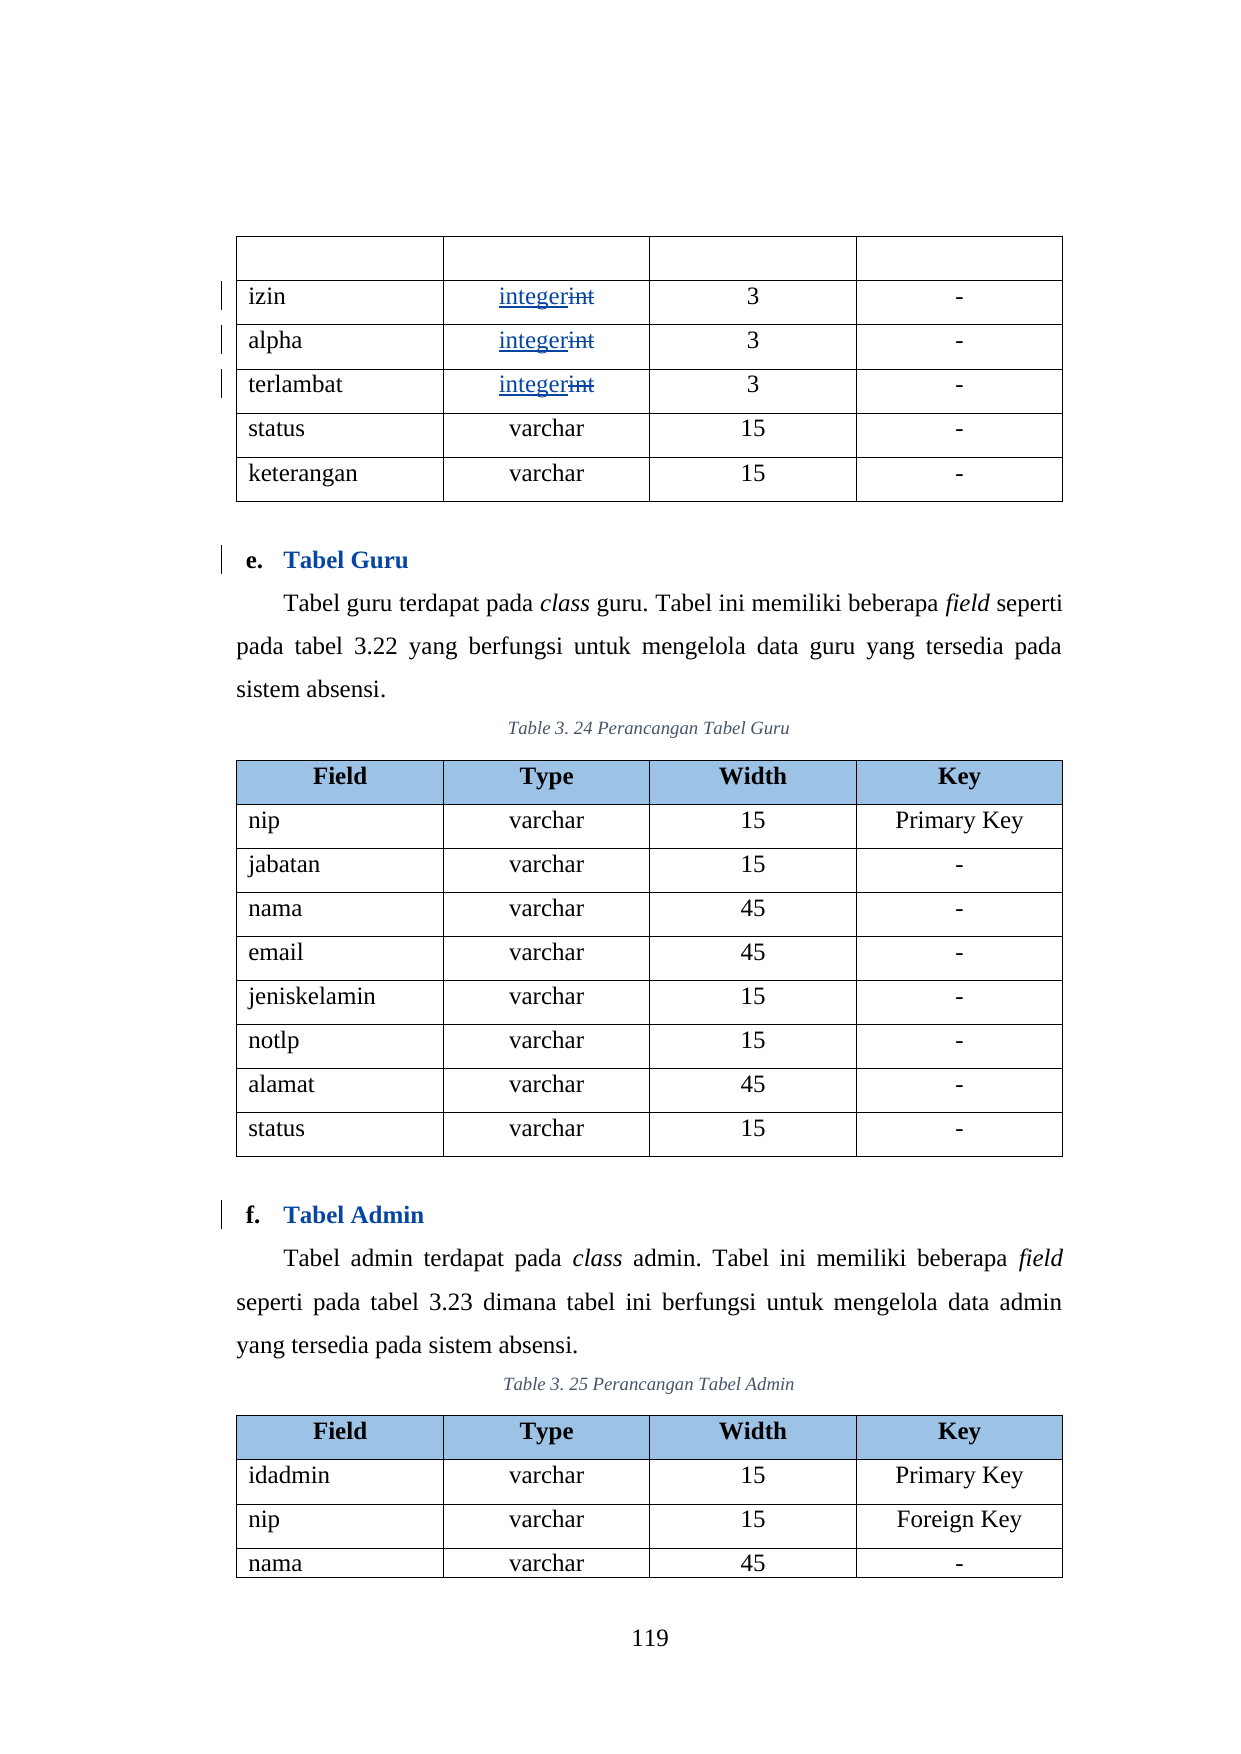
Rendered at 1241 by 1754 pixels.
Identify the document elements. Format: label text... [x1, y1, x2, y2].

list Tabel Guru [246, 545, 1063, 573]
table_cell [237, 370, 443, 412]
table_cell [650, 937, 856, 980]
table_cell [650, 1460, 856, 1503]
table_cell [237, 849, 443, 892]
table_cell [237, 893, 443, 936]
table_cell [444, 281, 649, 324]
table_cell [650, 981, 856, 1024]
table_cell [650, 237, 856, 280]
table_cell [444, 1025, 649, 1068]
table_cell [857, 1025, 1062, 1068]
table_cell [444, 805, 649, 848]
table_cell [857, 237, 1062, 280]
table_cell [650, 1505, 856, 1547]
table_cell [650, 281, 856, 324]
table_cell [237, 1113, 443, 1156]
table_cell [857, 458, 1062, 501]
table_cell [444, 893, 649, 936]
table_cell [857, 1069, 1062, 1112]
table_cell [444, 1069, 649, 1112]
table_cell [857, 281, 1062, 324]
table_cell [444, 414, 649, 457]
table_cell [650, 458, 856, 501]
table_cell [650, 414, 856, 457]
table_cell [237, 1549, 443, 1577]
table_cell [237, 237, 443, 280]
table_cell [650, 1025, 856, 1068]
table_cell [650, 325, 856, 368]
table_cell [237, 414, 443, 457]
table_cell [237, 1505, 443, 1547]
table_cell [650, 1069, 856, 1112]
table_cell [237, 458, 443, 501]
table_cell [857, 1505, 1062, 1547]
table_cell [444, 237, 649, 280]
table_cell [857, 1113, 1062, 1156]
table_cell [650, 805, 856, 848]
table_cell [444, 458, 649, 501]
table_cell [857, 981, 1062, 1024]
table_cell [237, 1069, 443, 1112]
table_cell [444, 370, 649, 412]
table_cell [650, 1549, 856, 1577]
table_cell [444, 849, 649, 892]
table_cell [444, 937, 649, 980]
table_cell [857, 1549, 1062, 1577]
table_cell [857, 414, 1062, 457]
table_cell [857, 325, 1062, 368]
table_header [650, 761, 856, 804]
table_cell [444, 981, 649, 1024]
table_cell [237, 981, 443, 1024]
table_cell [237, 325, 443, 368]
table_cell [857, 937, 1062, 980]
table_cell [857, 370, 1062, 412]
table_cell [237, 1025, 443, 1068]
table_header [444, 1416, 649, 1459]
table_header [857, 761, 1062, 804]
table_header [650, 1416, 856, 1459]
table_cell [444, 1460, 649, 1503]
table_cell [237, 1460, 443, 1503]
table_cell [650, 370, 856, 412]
text Tabel guru terdapat pada class guru. Tabel ini memiliki beberapa field seperti pada tabel 3.22 yang berfungsi untuk mengelola data guru yang tersedia pada sistem absensi. [236, 588, 1063, 703]
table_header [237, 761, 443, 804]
text Tabel admin terdapat pada class admin. Tabel ini memiliki beberapa field seperti pada tabel 3.23 dimana tabel ini berfungsi untuk mengelola data admin yang tersedia pada sistem absensi. [236, 1243, 1063, 1358]
list Tabel Admin [246, 1200, 1063, 1229]
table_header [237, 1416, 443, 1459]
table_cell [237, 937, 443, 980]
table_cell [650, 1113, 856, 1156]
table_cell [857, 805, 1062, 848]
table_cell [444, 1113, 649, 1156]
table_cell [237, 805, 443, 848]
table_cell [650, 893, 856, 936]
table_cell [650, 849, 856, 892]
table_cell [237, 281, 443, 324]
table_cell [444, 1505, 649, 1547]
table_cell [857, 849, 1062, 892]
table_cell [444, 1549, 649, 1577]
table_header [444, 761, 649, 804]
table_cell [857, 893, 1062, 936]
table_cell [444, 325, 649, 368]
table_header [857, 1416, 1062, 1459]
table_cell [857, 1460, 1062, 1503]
